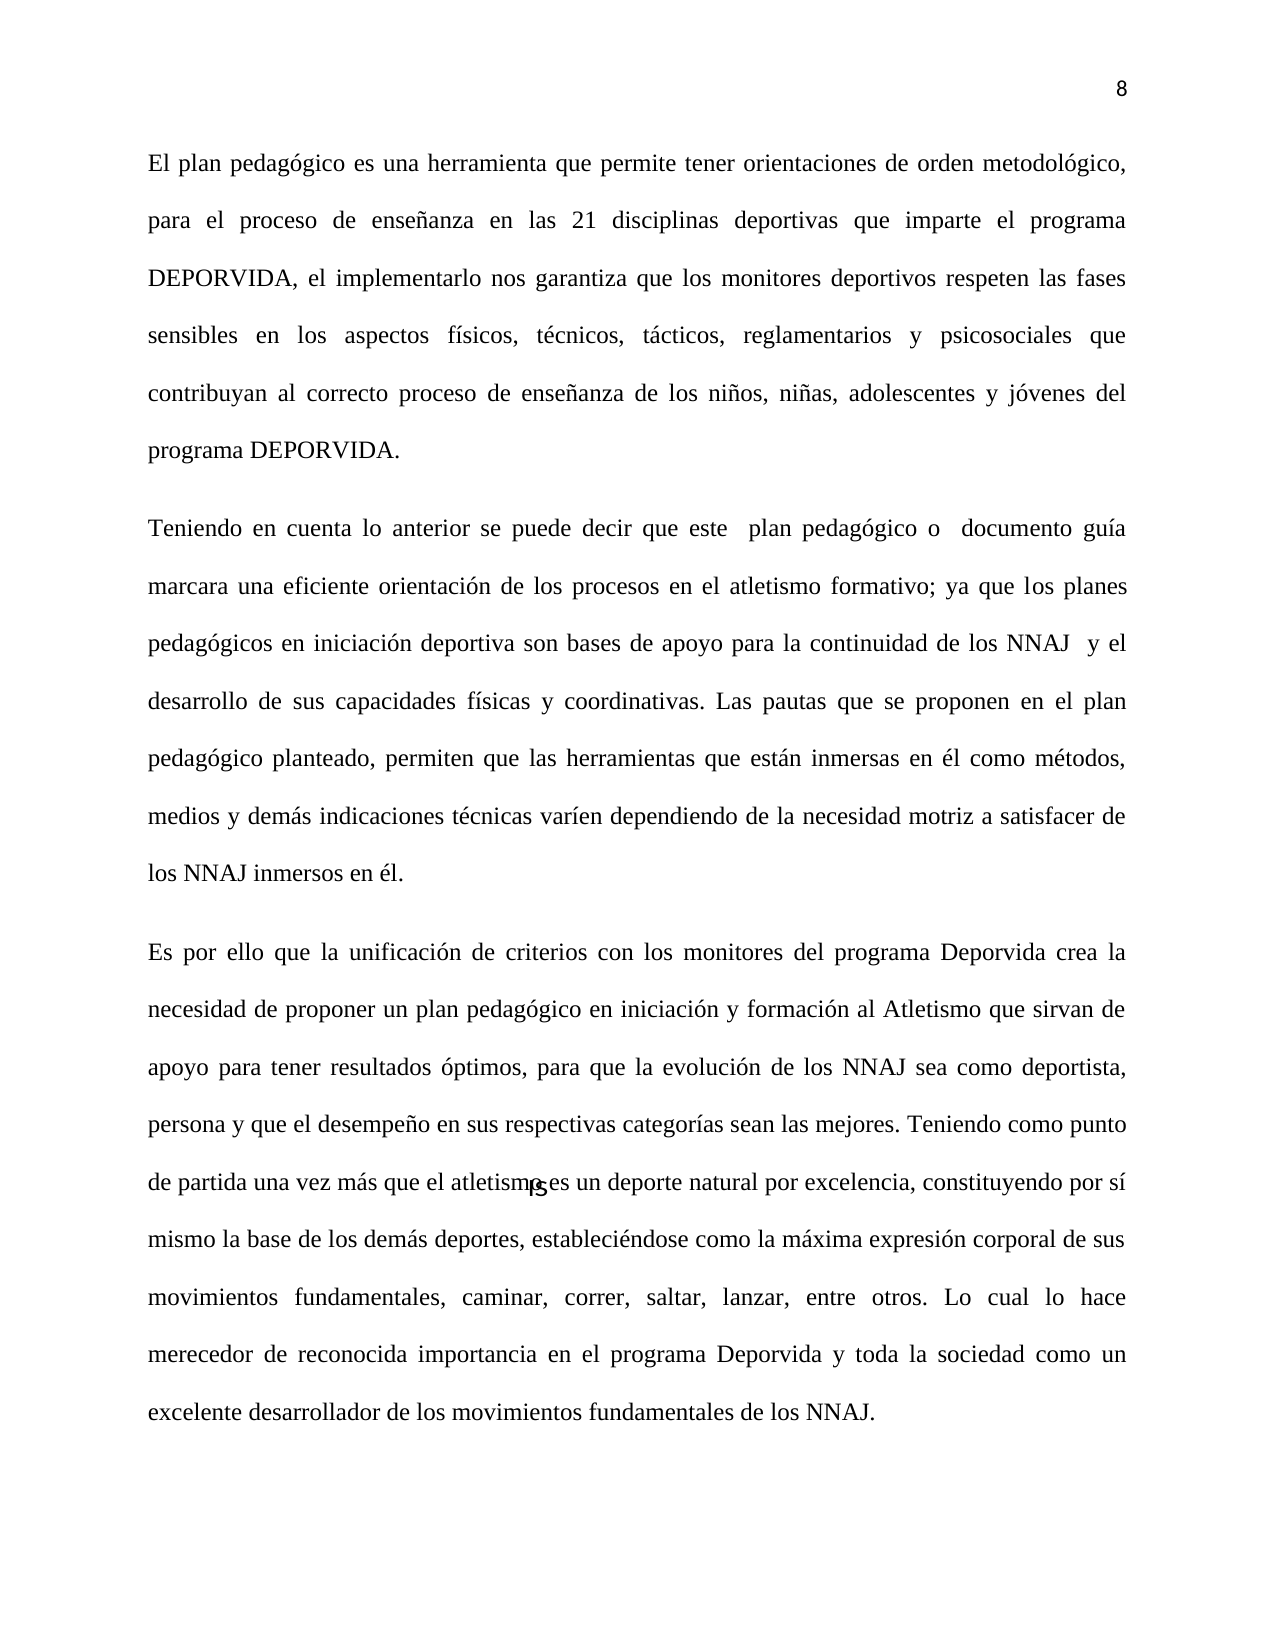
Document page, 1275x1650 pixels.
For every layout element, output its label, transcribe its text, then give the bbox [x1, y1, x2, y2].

text Teniendo en cuenta lo anterior se puede decir que este plan pedagógico o documento guía marcara una eficiente orientación de los procesos en el atletismo formativo; ya que los planes pedagógicos en iniciación deportiva son bases de apoyo para la continuidad de los NNAJ y el desarrollo de sus capacidades físicas y coordinativas. Las pautas que se proponen en el plan pedagógico planteado, permiten que las herramientas que están inmersas en él como métodos, medios y demás indicaciones técnicas varíen dependiendo de la necesidad motriz a satisfacer de los NNAJ inmersos en él. [148, 513, 1127, 887]
text Es por ello que la unificación de criterios con los monitores del programa Deporvida crea la necesidad de proponer un plan pedagógico en iniciación y formación al Atletismo que sirvan de apoyo para tener resultados óptimos, para que la evolución de los NNAJ sea como deportista, persona y que el desempeño en sus respectivas categorías sean las mejores. Teniendo como punto de partida una vez más que el atletismo es un deporte natural por excelencia, constituyendo por sí mismo la base de los demás deportes, estableciéndose como la máxima expresión corporal de sus movimientos fundamentales, caminar, correr, saltar, lanzar, entre otros. Lo cual lo hace merecedor de reconocida importancia en el programa Deporvida y toda la sociedad como un excelente desarrollador de los movimientos fundamentales de los NNAJ. [148, 937, 1127, 1426]
text El plan pedagógico es una herramienta que permite tener orientaciones de orden metodológico, para el proceso de enseñanza en las 21 disciplinas deportivas que imparte el programa DEPORVIDA, el implementarlo nos garantiza que los monitores deportivos respeten las fases sensibles en los aspectos físicos, técnicos, tácticos, reglamentarios y psicosociales que contribuyan al correcto proceso de enseñanza de los niños, niñas, adolescentes y jóvenes del programa DEPORVIDA. [148, 148, 1127, 464]
